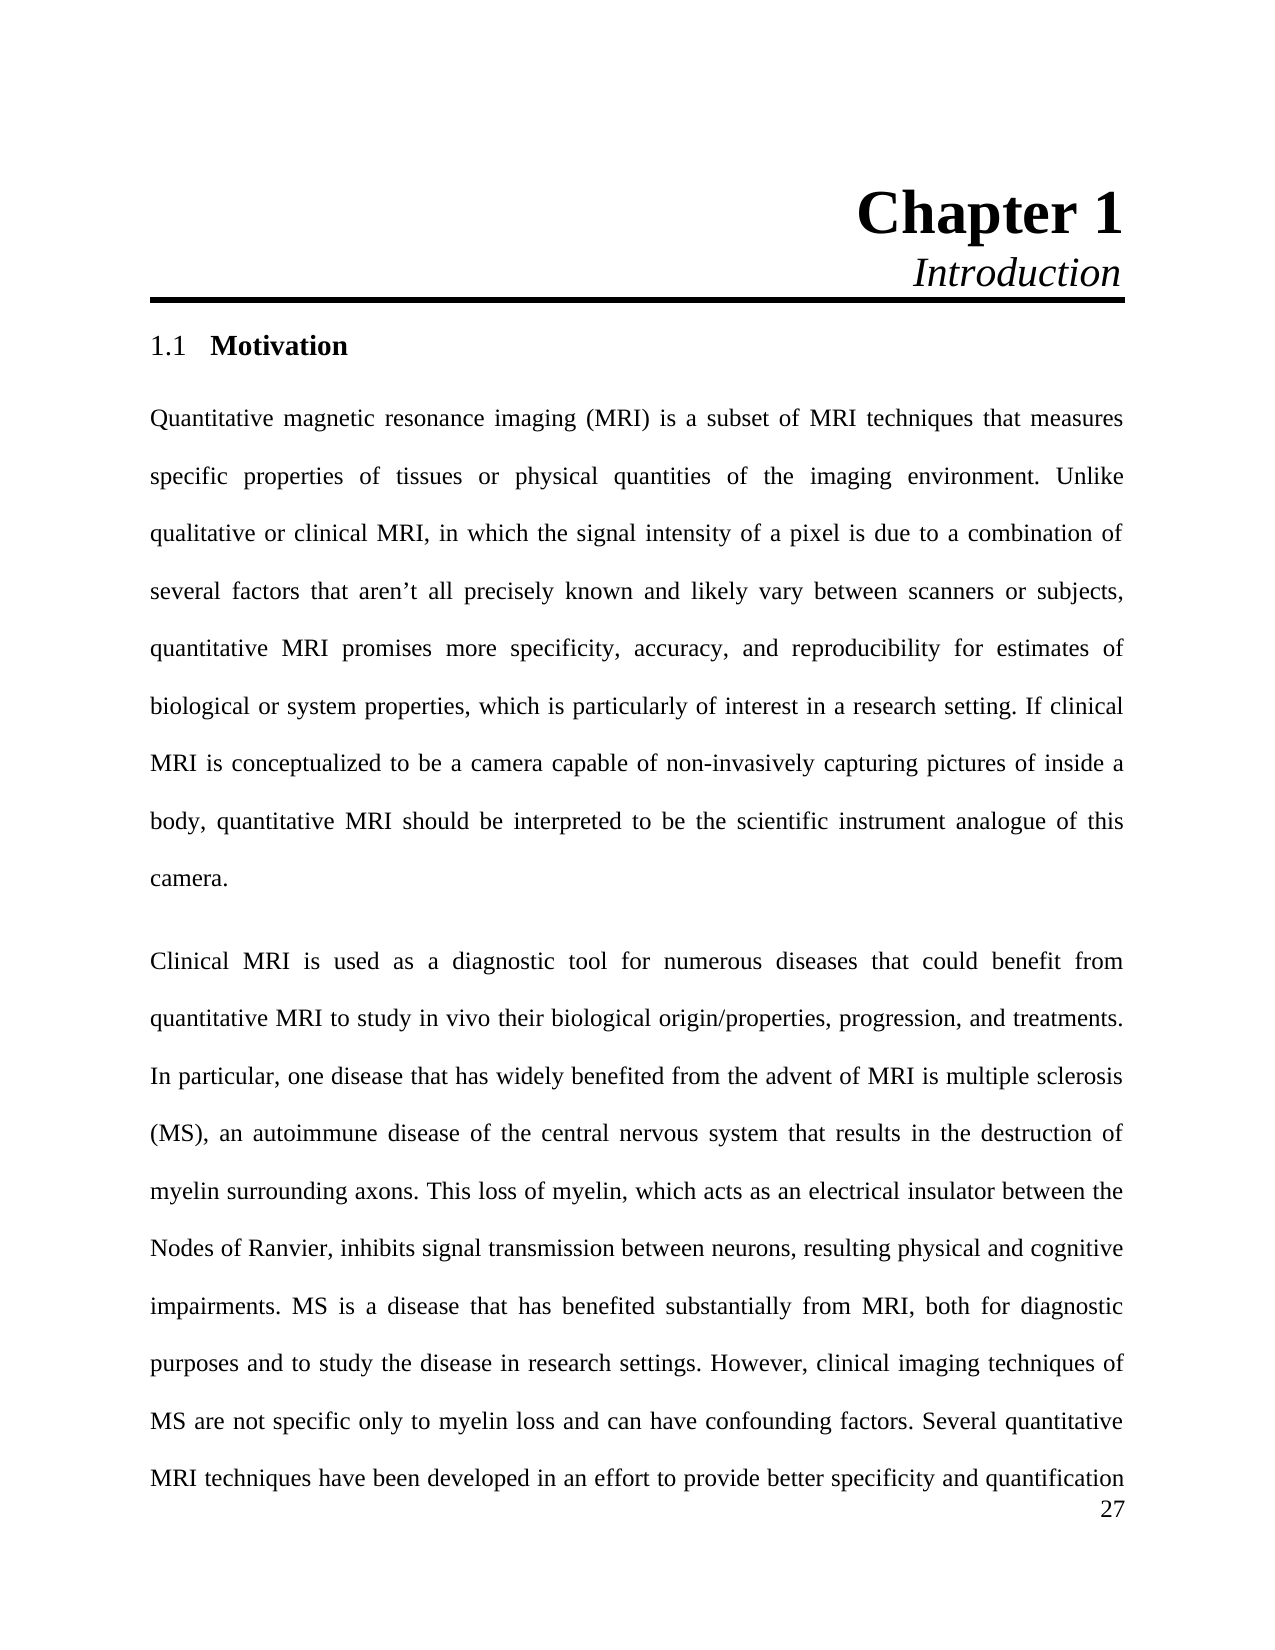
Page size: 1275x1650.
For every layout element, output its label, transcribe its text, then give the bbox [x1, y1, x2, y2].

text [150, 946, 1125, 1492]
subtitle Introduction [150, 175, 1125, 297]
text Quantitative magnetic resonance imaging (MRI) is a subset of MRI techniques that measures specific properties of tissues or physical quantities of the imaging environment. Unlike qualitative or clinical MRI, in which the signal intensity of a pixel is due to a combination of several factors that aren’t all precisely known and likely vary between scanners or subjects, quantitative MRI promises more specificity, accuracy, and reproducibility for estimates of biological or system properties, which is particularly of interest in a research setting. If clinical MRI is conceptualized to be a camera capable of non-invasively capturing pictures of inside a body, quantitative MRI should be interpreted to be the scientific instrument analogue of this camera. [150, 403, 1125, 892]
subtitle Motivation [150, 328, 1125, 362]
